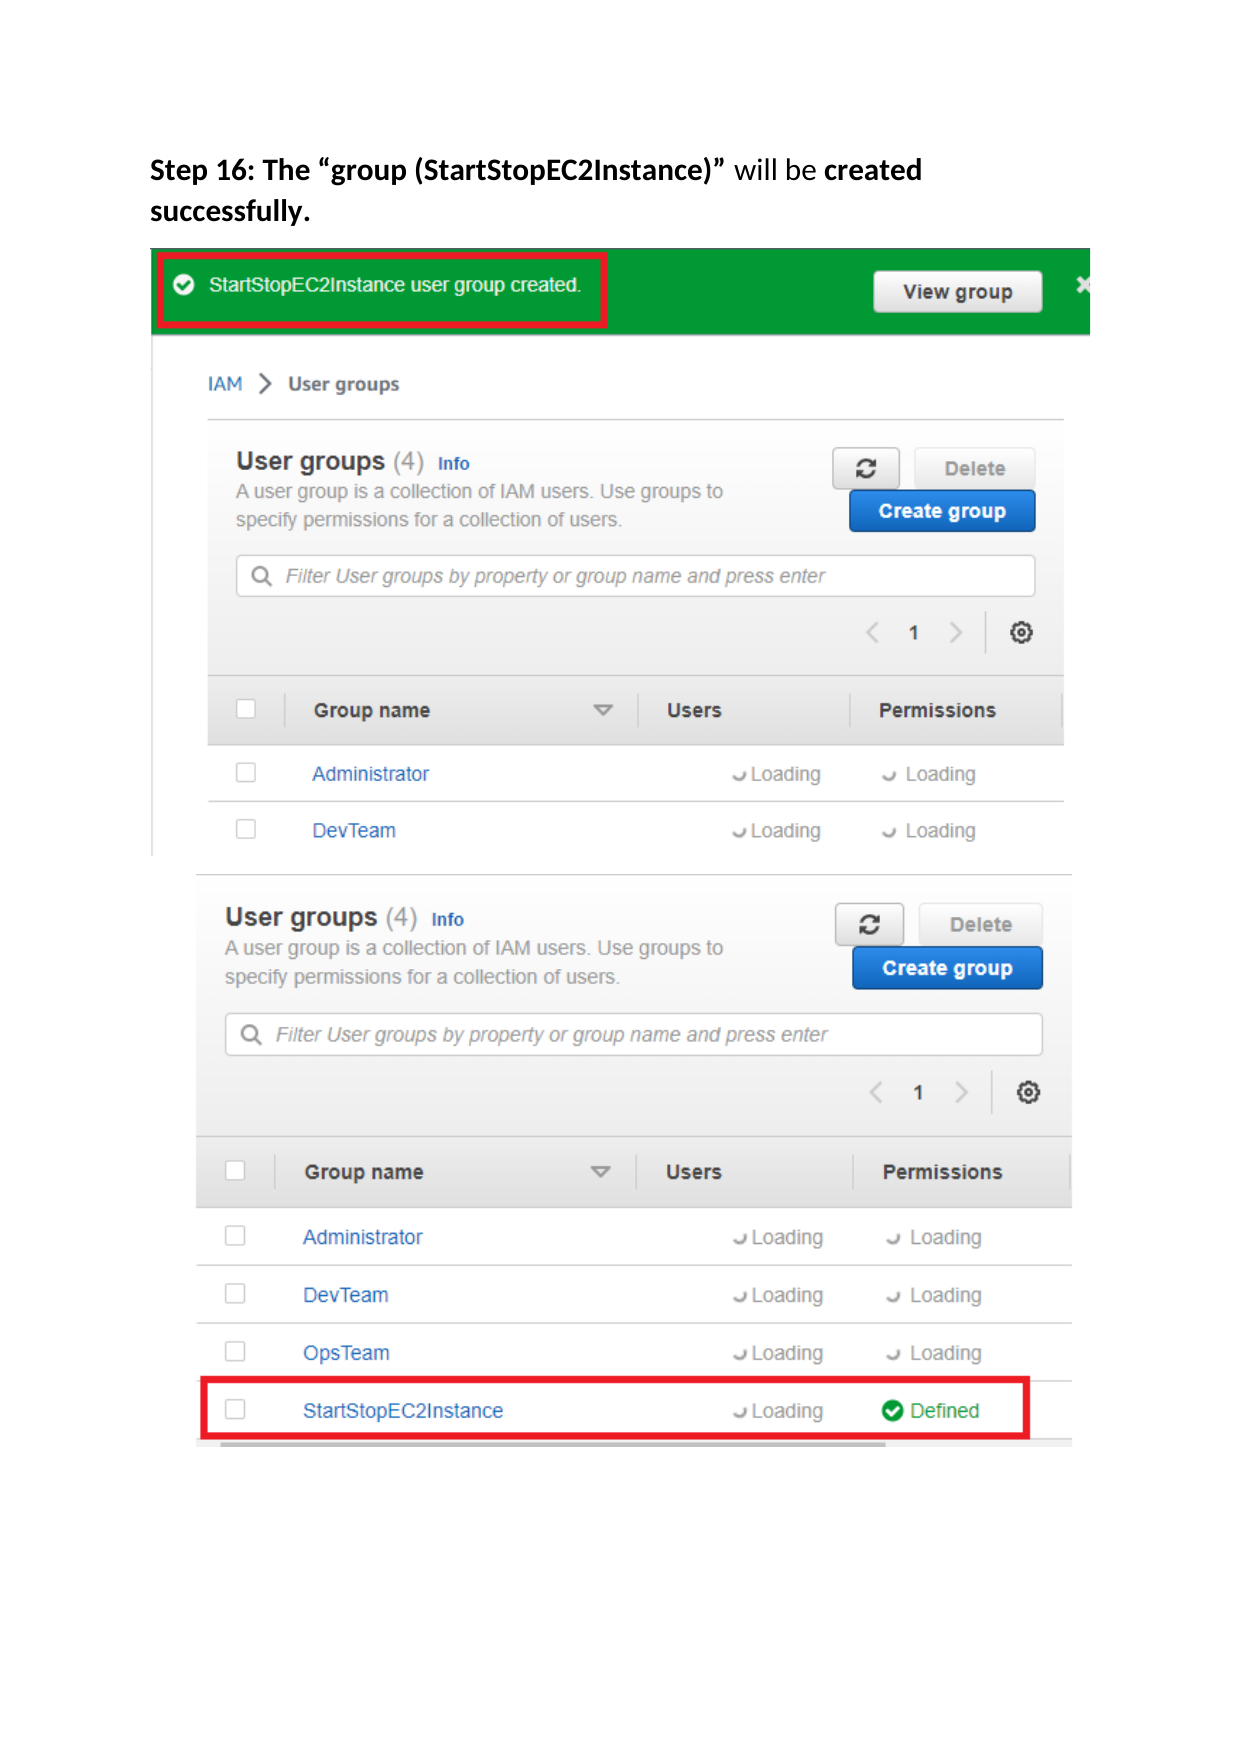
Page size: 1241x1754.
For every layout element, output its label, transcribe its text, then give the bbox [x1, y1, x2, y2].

picture [150, 874, 1091, 1447]
text Step 16: The “group (StartStopEC2Instance)” will be created successfully. [150, 150, 1090, 229]
picture [150, 248, 1091, 856]
